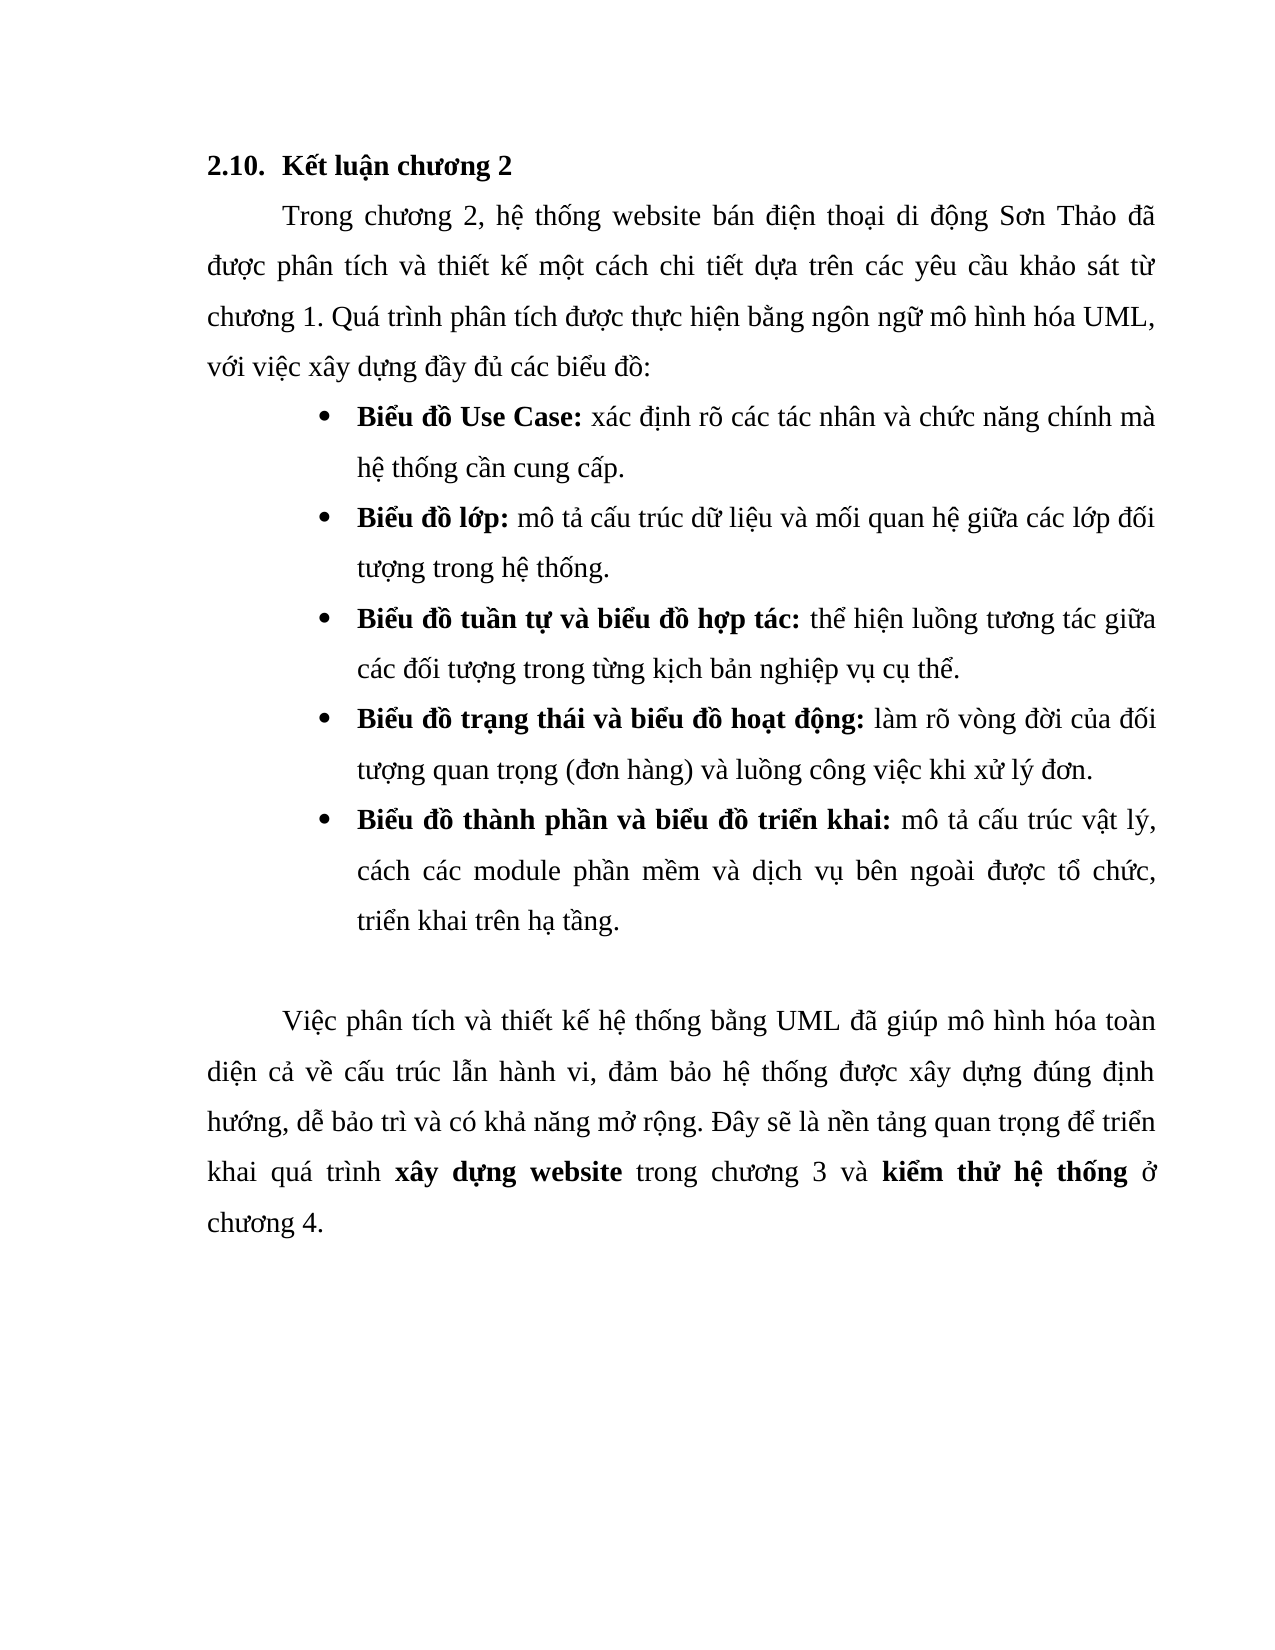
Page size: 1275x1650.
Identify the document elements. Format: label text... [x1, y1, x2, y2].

text Việc phân tích và thiết kế hệ thống bằng UML đã giúp mô hình hóa toàn diện cả về cấu trúc lẫn hành vi, đảm bảo hệ thống được xây dựng đúng định hướng, dễ bảo trì và có khả năng mở rộng. Đây sẽ là nền tảng quan trọng để triển khai quá trình xây dựng website trong chương 3 và kiểm thử hệ thống ở chương 4. [207, 1003, 1157, 1238]
list Biểu đồ trạng thái và biểu đồ hoạt động: làm rõ vòng đời của đối tượng quan trọng (đơn hàng) và luồng công việc khi xử lý đơn. [319, 701, 1157, 785]
list Biểu đồ thành phần và biểu đồ triển khai: mô tả cấu trúc vật lý, cách các module phần mềm và dịch vụ bên ngoài được tổ chức, triển khai trên hạ tầng. [319, 802, 1157, 936]
text 2.10. Kết luận chương 2 [207, 148, 1157, 181]
text Trong chương 2, hệ thống website bán điện thoại di động Sơn Thảo đã được phân tích và thiết kế một cách chi tiết dựa trên các yêu cầu khảo sát từ chương 1. Quá trình phân tích được thực hiện bằng ngôn ngữ mô hình hóa UML, với việc xây dựng đầy đủ các biểu đồ: [207, 198, 1157, 382]
list Biểu đồ Use Case: xác định rõ các tác nhân và chức năng chính mà hệ thống cần cung cấp. [319, 399, 1157, 483]
list Biểu đồ tuần tự và biểu đồ hợp tác: thể hiện luồng tương tác giữa các đối tượng trong từng kịch bản nghiệp vụ cụ thể. [319, 601, 1157, 685]
list Biểu đồ lớp: mô tả cấu trúc dữ liệu và mối quan hệ giữa các lớp đối tượng trong hệ thống. [319, 500, 1157, 584]
